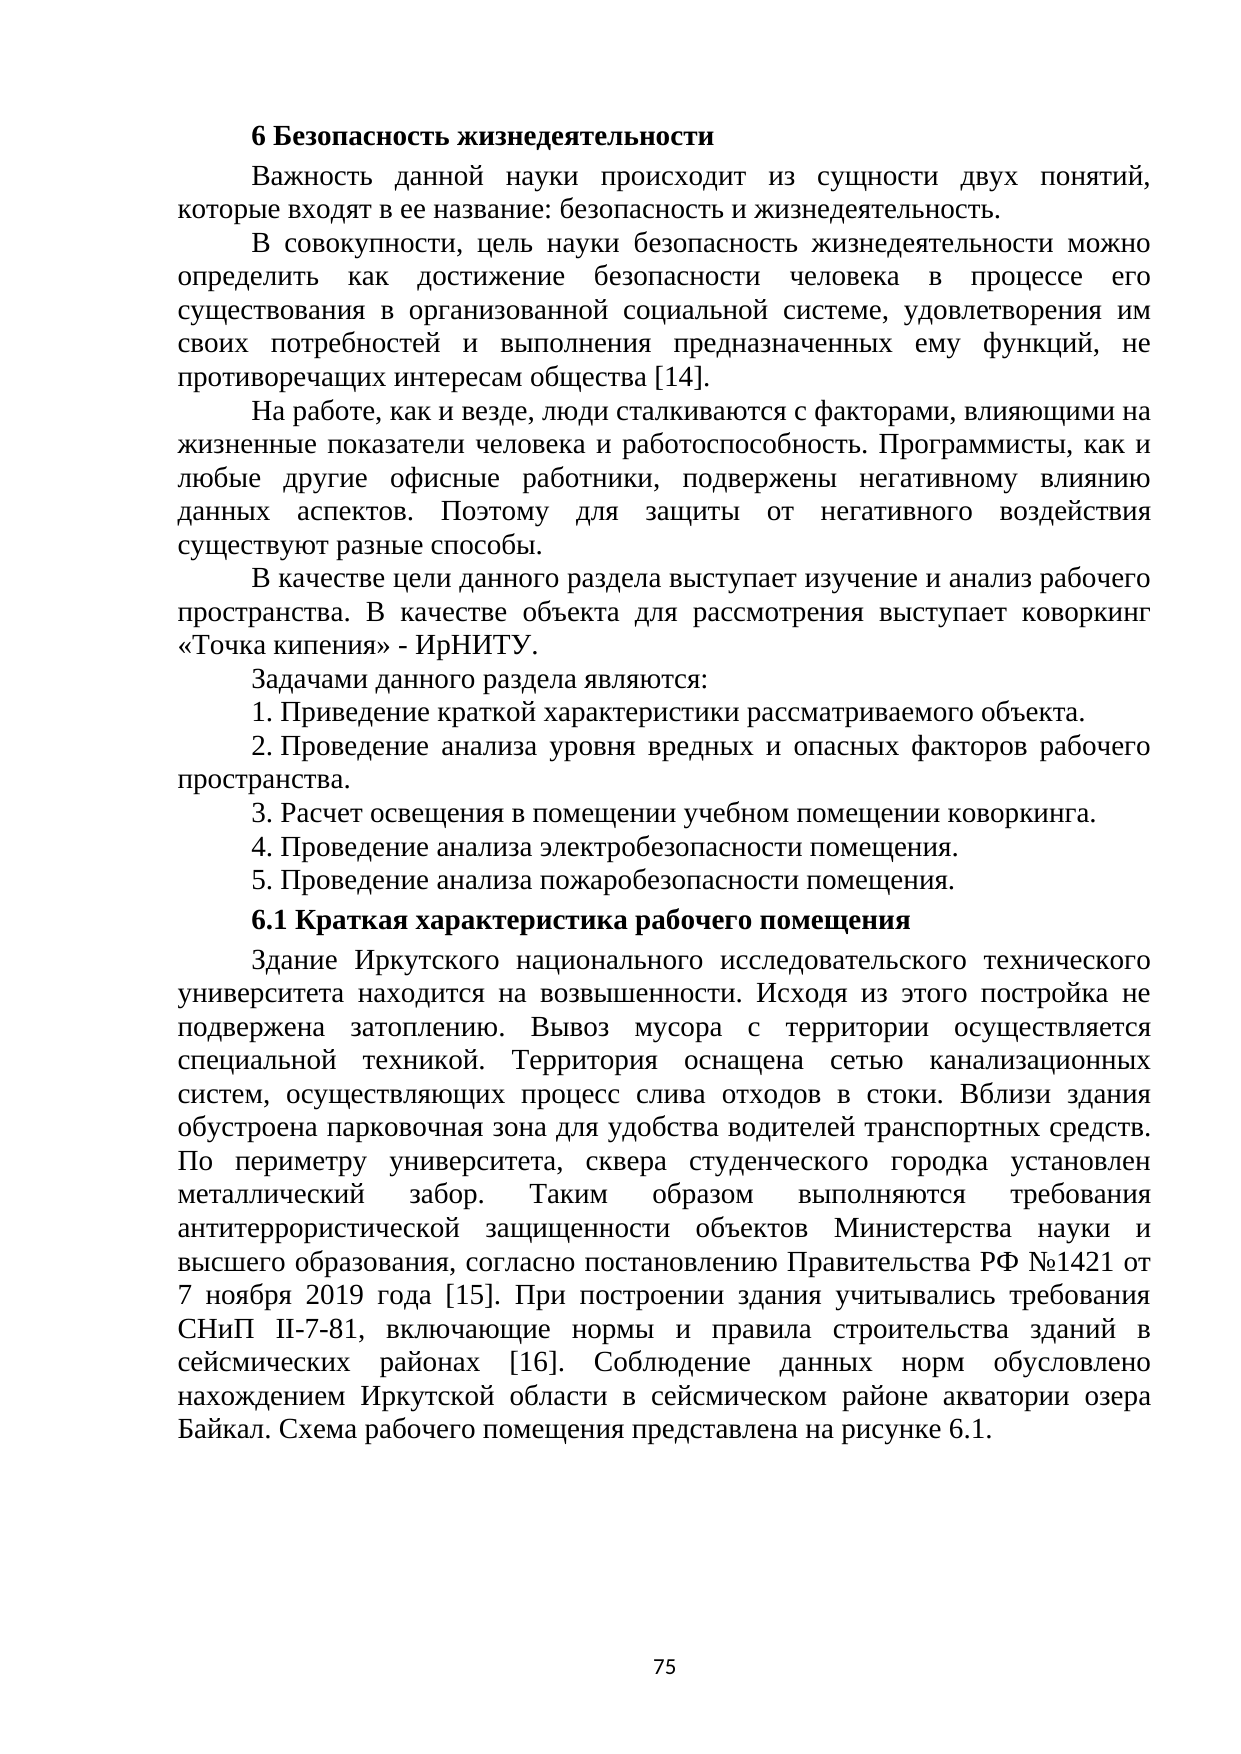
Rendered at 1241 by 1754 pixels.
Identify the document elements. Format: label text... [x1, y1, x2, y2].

text Задачами данного раздела являются: [177, 661, 1152, 694]
text В совокупности, цель науки безопасность жизнедеятельности можно определить как достижение безопасности человека в процессе его существования в организованной социальной системе, удовлетворения им своих потребностей и выполнения предназначенных ему функций, не противоречащих интересам общества [14]. [177, 225, 1152, 393]
list Проведение анализа пожаробезопасности помещения. [177, 862, 1152, 896]
text Важность данной науки происходит из сущности двух понятий, которые входят в ее название: безопасность и жизнедеятельность. [177, 158, 1152, 225]
list Проведение анализа электробезопасности помещения. [177, 829, 1152, 862]
list Проведение анализа уровня вредных и опасных факторов рабочего пространства. [177, 728, 1152, 795]
text Здание Иркутского национального исследовательского технического университета находится на возвышенности. Исходя из этого постройка не подвержена затоплению. Вывоз мусора с территории осуществляется специальной техникой. Территория оснащена сетью канализационных систем, осуществляющих процесс слива отходов в стоки. Вблизи здания обустроена парковочная зона для удобства водителей транспортных средств. По периметру университета, сквера студенческого городка установлен металлический забор. Таким образом выполняются требования антитеррористической защищенности объектов Министерства науки и высшего образования, согласно постановлению Правительства РФ №1421 от 7 ноября 2019 года [15]. При построении здания учитывались требования СНиП II-7-81, включающие нормы и правила строительства зданий в сейсмических районах [16]. Соблюдение данных норм обусловлено нахождением Иркутской области в сейсмическом районе акватории озера Байкал. Схема рабочего помещения представлена на рисунке 6.1. [177, 942, 1152, 1445]
text 6.1 Краткая характеристика рабочего помещения [177, 902, 1152, 936]
text 6 Безопасность жизнедеятельности [177, 118, 1152, 152]
list Расчет освещения в помещении учебном помещении коворкинга. [177, 795, 1152, 829]
text На работе, как и везде, люди сталкиваются с факторами, влияющими на жизненные показатели человека и работоспособность. Программисты, как и любые другие офисные работники, подвержены негативному влиянию данных аспектов. Поэтому для защиты от негативного воздействия существуют разные способы. [177, 393, 1152, 560]
list Приведение краткой характеристики рассматриваемого объекта. [177, 694, 1152, 728]
text В качестве цели данного раздела выступает изучение и анализ рабочего пространства. В качестве объекта для рассмотрения выступает коворкинг «Точка кипения» - ИрНИТУ. [177, 560, 1152, 661]
